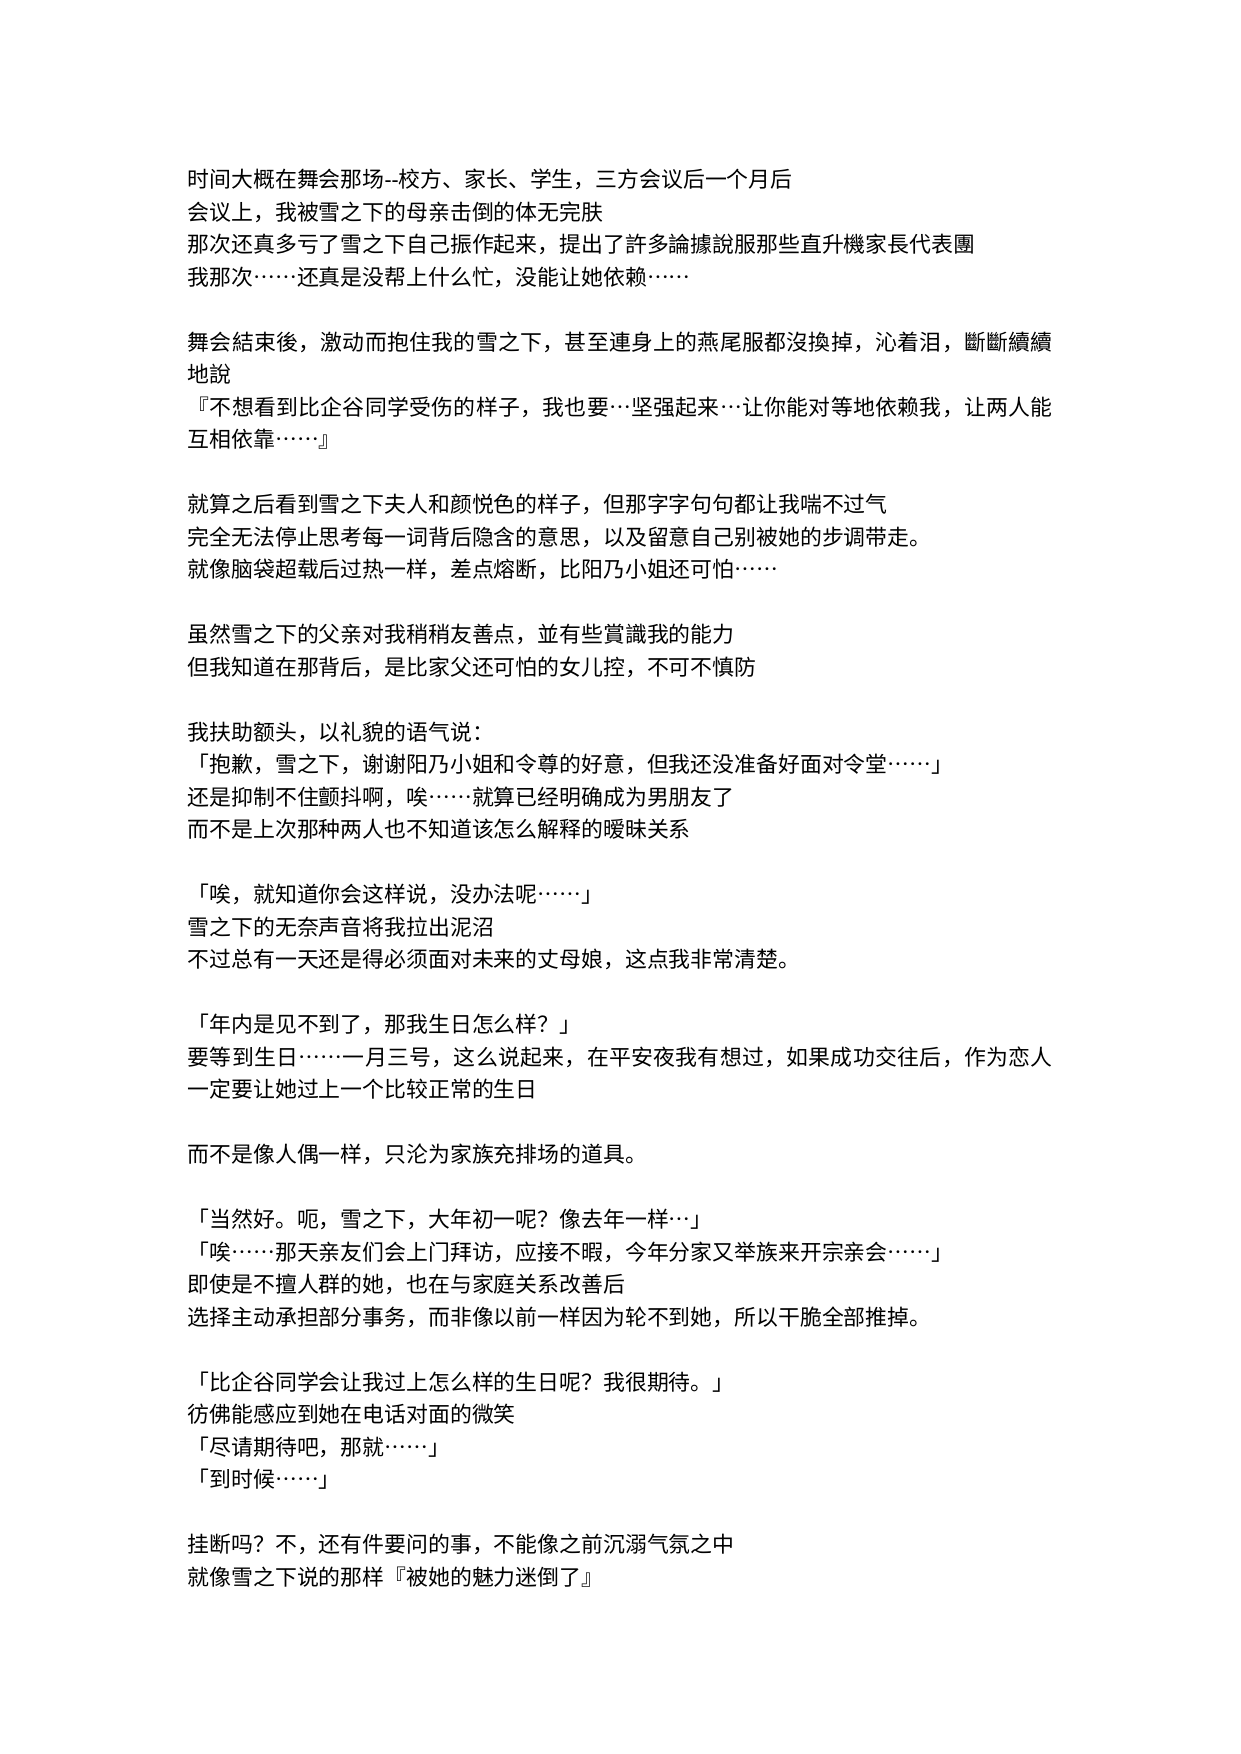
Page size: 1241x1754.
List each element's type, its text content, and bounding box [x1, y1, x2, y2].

text 那次还真多亏了雪之下自己振作起来，提出了許多論據說服那些直升機家長代表團 [187, 227, 1053, 259]
text 雪之下的无奈声音将我拉出泥沼 [187, 909, 1053, 942]
text 「到时候……」 [187, 1462, 1053, 1494]
text 而不是上次那种两人也不知道该怎么解释的暧昧关系 [187, 812, 1053, 844]
text 「抱歉，雪之下，谢谢阳乃小姐和令尊的好意，但我还没准备好面对令堂……」 [187, 747, 1053, 779]
text 「尽请期待吧，那就……」 [187, 1429, 1053, 1462]
text 但我知道在那背后，是比家父还可怕的女儿控，不可不慎防 [187, 649, 1053, 682]
text 虽然雪之下的父亲对我稍稍友善点，並有些賞識我的能力 [187, 617, 1053, 649]
text 还是抑制不住颤抖啊，唉……就算已经明确成为男朋友了 [187, 779, 1053, 812]
text 「唉，就知道你会这样说，没办法呢……」 [187, 877, 1053, 909]
text 我扶助额头，以礼貌的语气说： [187, 714, 1053, 747]
text 「当然好。呃，雪之下，大年初一呢？像去年一样…」 [187, 1202, 1053, 1234]
text 时间大概在舞会那场--校方、家长、学生，三方会议后一个月后 [187, 162, 1053, 194]
text 选择主动承担部分事务，而非像以前一样因为轮不到她，所以干脆全部推掉。 [187, 1299, 1053, 1332]
text 挂断吗？不，还有件要问的事，不能像之前沉溺气氛之中 [187, 1527, 1053, 1559]
text 即使是不擅人群的她，也在与家庭关系改善后 [187, 1267, 1053, 1299]
text 我那次……还真是没帮上什么忙，没能让她依赖…… [187, 259, 1053, 292]
text 「年内是见不到了，那我生日怎么样？」 [187, 1007, 1053, 1039]
text 会议上，我被雪之下的母亲击倒的体无完肤 [187, 194, 1053, 227]
text 要等到生日……一月三号，这么说起来，在平安夜我有想过，如果成功交往后，作为恋人，一定要让她过上一个比较正常的生日 [187, 1039, 1053, 1104]
text 而不是像人偶一样，只沦为家族充排场的道具。 [187, 1137, 1053, 1169]
text 「比企谷同学会让我过上怎么样的生日呢？我很期待。」 [187, 1364, 1053, 1397]
text 『不想看到比企谷同学受伤的样子，我也要…坚强起来…让你能对等地依赖我，让两人能互相依靠……』 [187, 389, 1053, 454]
text 「唉……那天亲友们会上门拜访，应接不暇，今年分家又举族来开宗亲会……」 [187, 1234, 1053, 1267]
text 不过总有一天还是得必须面对未来的丈母娘，这点我非常清楚。 [187, 942, 1053, 974]
text 彷佛能感应到她在电话对面的微笑 [187, 1397, 1053, 1429]
text 就算之后看到雪之下夫人和颜悦色的样子，但那字字句句都让我喘不过气 [187, 487, 1053, 519]
text 完全无法停止思考每一词背后隐含的意思，以及留意自己别被她的步调带走。 [187, 519, 1053, 552]
text 舞会結束後，激动而抱住我的雪之下，甚至連身上的燕尾服都沒換掉，沁着泪，斷斷續續地說 [187, 324, 1053, 389]
text 就像脑袋超载后过热一样，差点熔断，比阳乃小姐还可怕…… [187, 552, 1053, 584]
text 就像雪之下说的那样『被她的魅力迷倒了』 [187, 1559, 1053, 1592]
